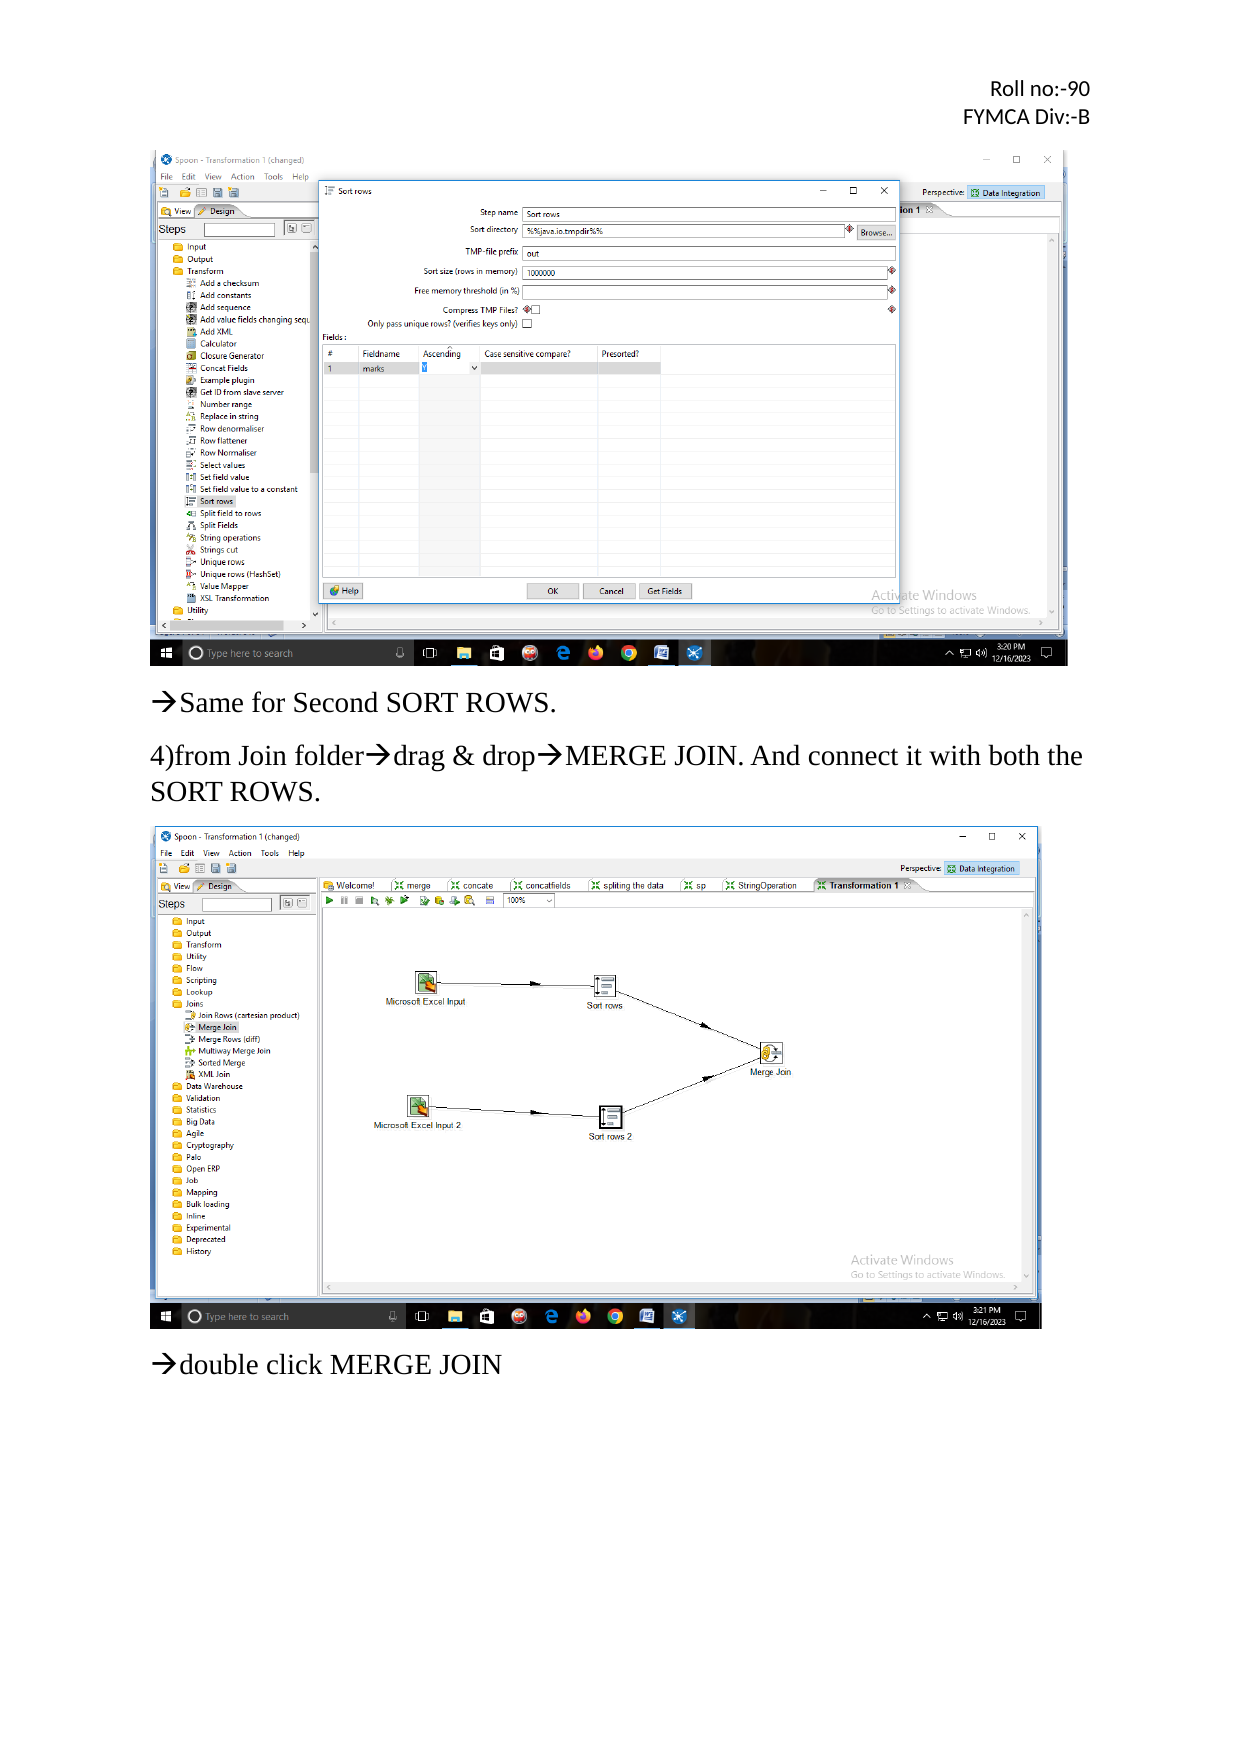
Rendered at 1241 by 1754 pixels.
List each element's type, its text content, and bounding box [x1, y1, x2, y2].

picture [150, 150, 1068, 666]
text Same for Second SORT ROWS. [150, 685, 1090, 718]
text 4)from Join folderdrag & dropMERGE JOIN. And connect it with both the SORT ROWS. [150, 738, 1090, 807]
picture [150, 826, 1042, 1329]
text double click MERGE JOIN [150, 1347, 1090, 1381]
